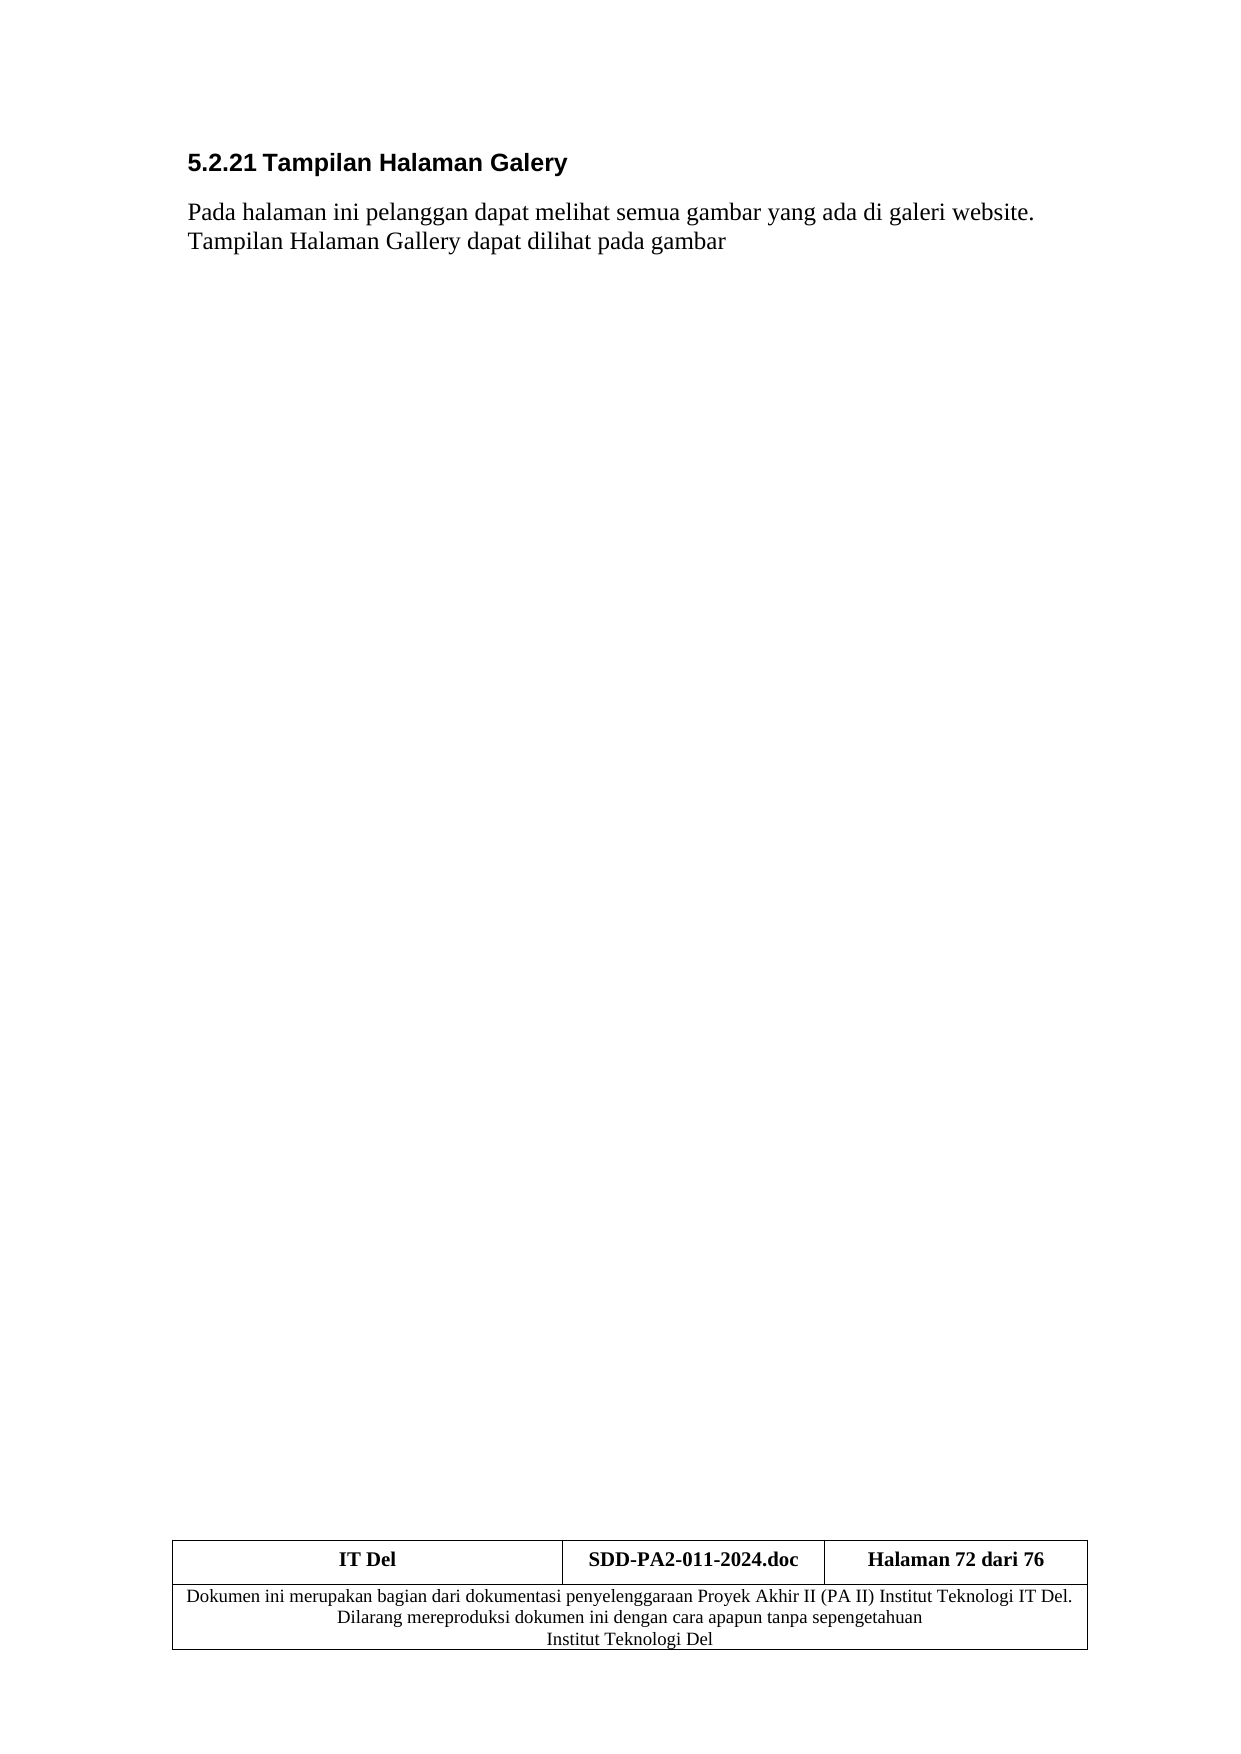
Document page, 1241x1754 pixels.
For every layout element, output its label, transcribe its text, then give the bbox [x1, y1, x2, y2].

text Pada halaman ini pelanggan dapat melihat semua gambar yang ada di galeri website. Tampilan Halaman Gallery dapat dilihat pada gambar [187, 197, 1092, 254]
subtitle Tampilan Halaman Galery [187, 148, 1092, 176]
